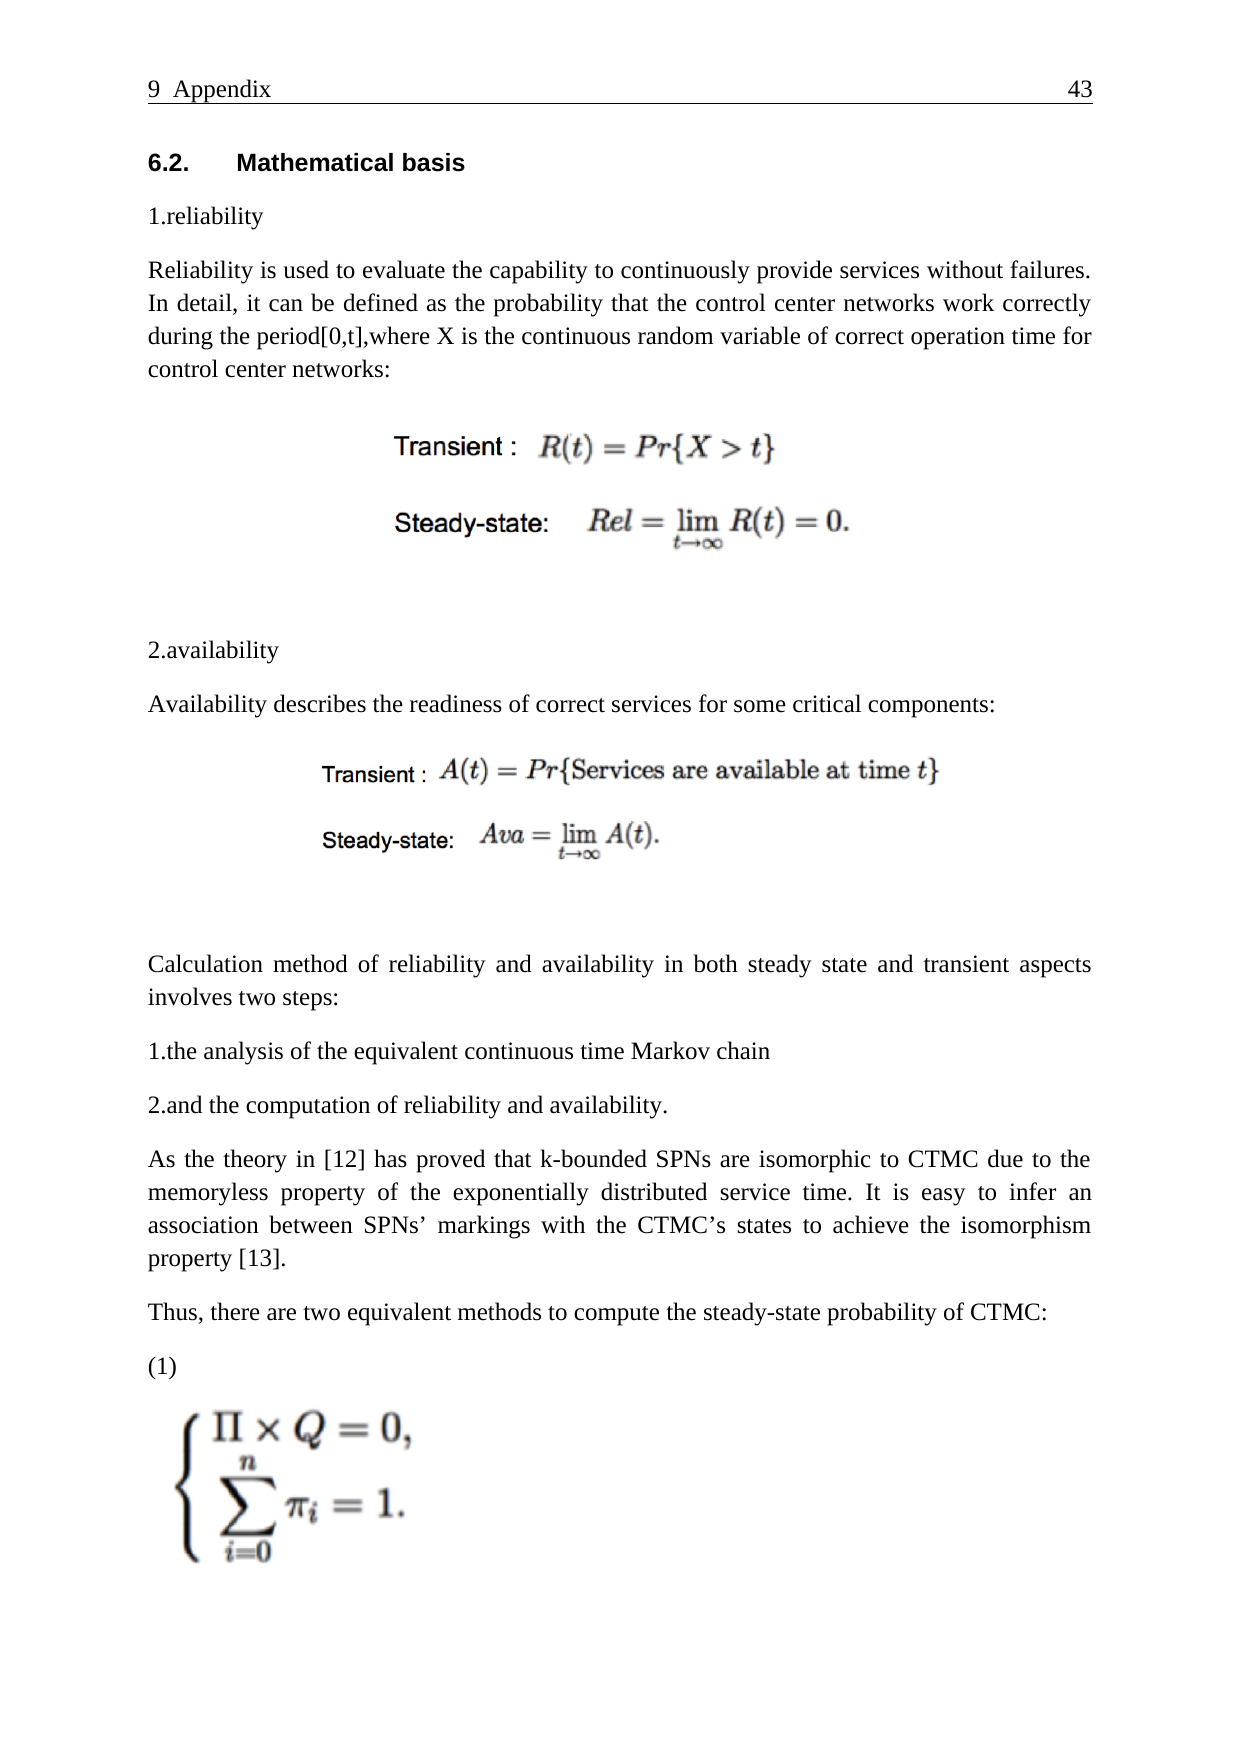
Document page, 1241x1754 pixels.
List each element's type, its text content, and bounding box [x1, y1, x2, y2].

text Reliability is used to evaluate the capability to continuously provide services without failures. In detail, it can be defined as the probability that the control center networks work correctly during the period[0,t],where X is the continuous random variable of correct operation time for control center networks: [148, 255, 1093, 383]
text 1.the analysis of the equivalent continuous time Markov chain [148, 1036, 1093, 1065]
picture [293, 743, 947, 871]
text 2.and the computation of reliability and availability. [148, 1090, 1093, 1119]
picture [383, 408, 857, 557]
picture [147, 1404, 419, 1572]
text 1.reliability [148, 201, 1093, 230]
text (1) [148, 1351, 1093, 1379]
text Calculation method of reliability and availability in both steady state and transient aspects involves two steps: [148, 949, 1093, 1011]
text Availability describes the readiness of correct services for some critical components: [148, 689, 1093, 718]
text Thus, there are two equivalent methods to compute the steady-state probability of CTMC: [148, 1297, 1093, 1326]
text 2.availability [148, 635, 1093, 664]
title Mathematical basis [148, 148, 1093, 176]
text As the theory in [12] has proved that k-bounded SPNs are isomorphic to CTMC due to the memoryless property of the exponentially distributed service time. It is easy to infer an association between SPNs’ markings with the CTMC’s states to achieve the isomorphism property [13]. [148, 1144, 1093, 1272]
